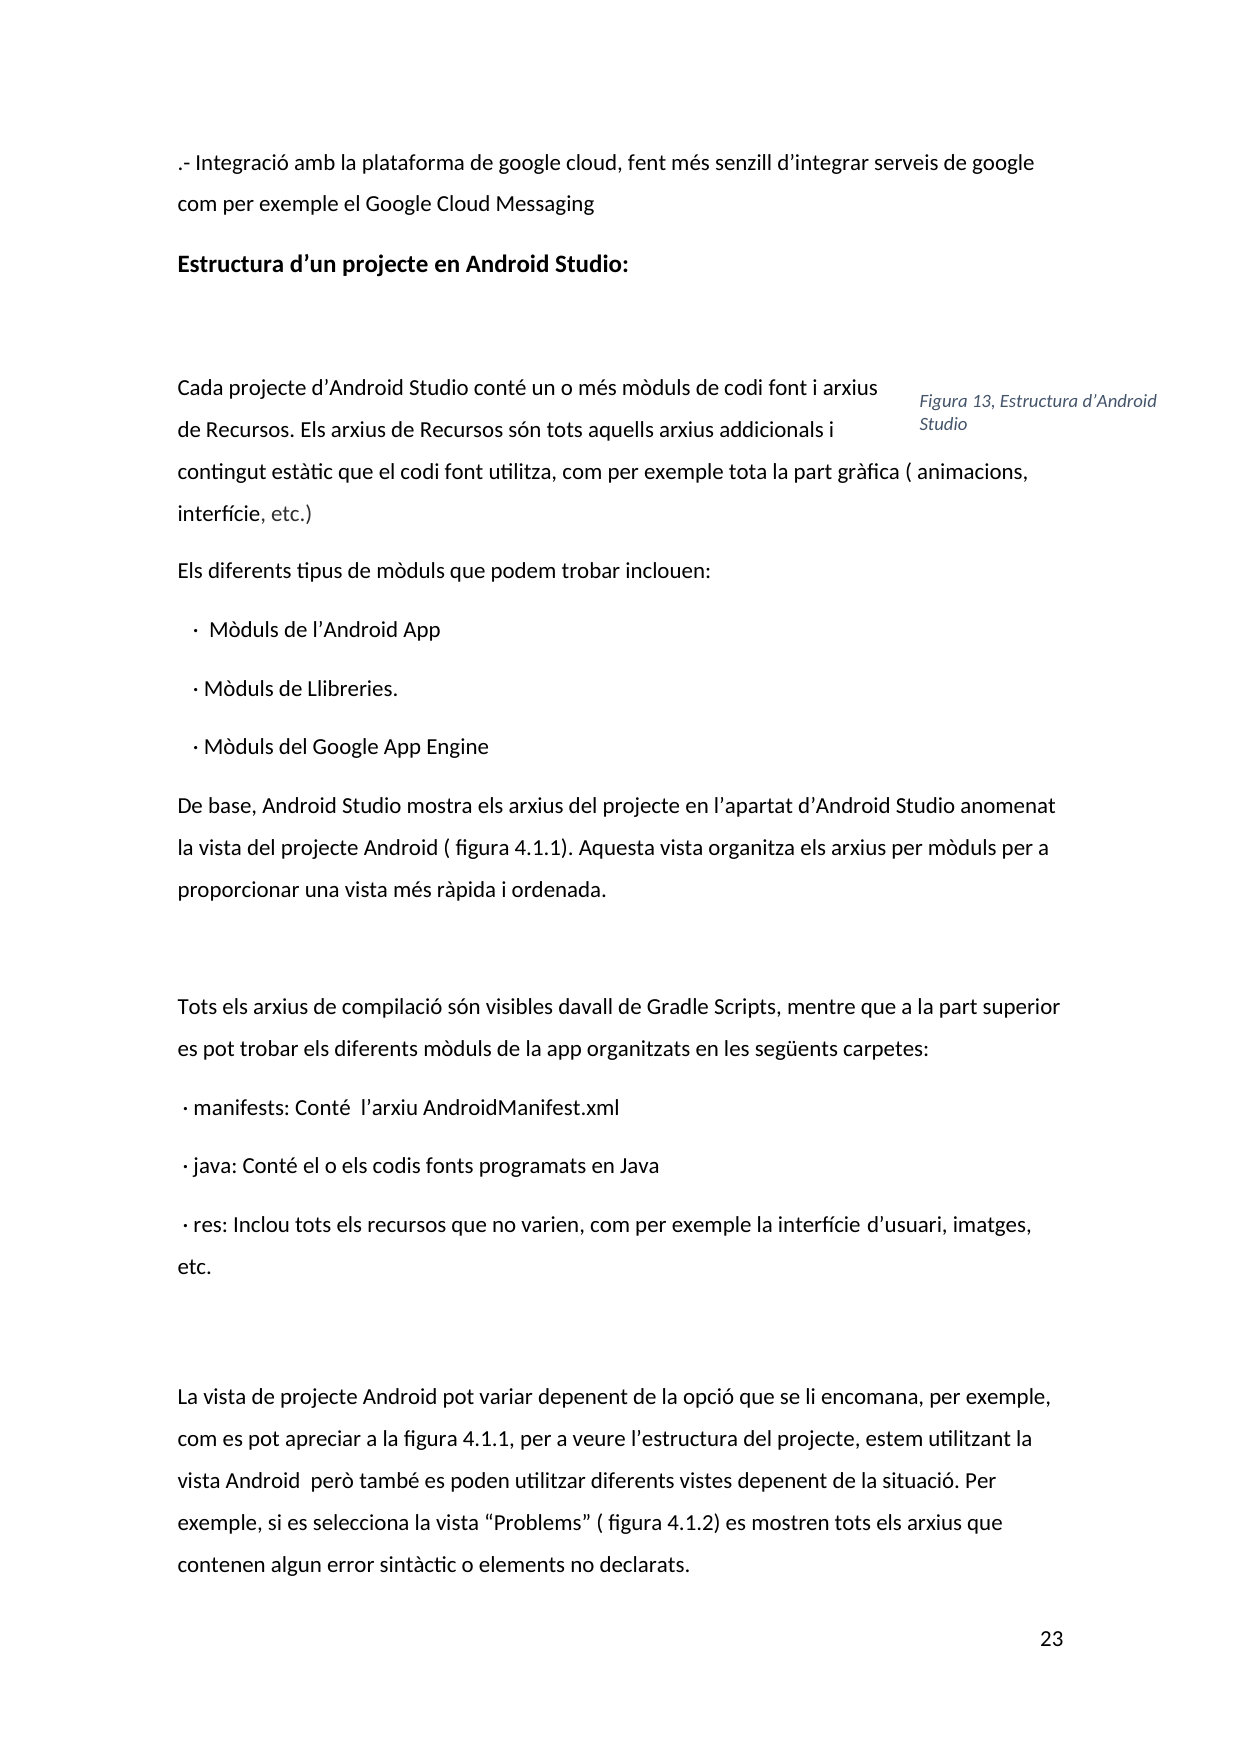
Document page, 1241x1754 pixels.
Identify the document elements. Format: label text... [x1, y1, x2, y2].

text La vista de projecte Android pot variar depenent de la opció que se li encomana, per exemple, com es pot apreciar a la figura 4.1.1, per a veure l’estructura del projecte, estem utilitzant la vista Android però també es poden utilitzar diferents vistes depenent de la situació. Per exemple, si es selecciona la vista “Problems” ( figura 4.1.2) es mostren tots els arxius que contenen algun error sintàctic o elements no declarats. [177, 1382, 1063, 1578]
text · Mòduls de Llibreries. [177, 674, 1063, 702]
text · java: Conté el o els codis fonts programats en Java [177, 1152, 1063, 1180]
text .- Integració amb la plataforma de google cloud, fent més senzill d’integrar serveis de google com per exemple el Google Cloud Messaging [177, 148, 1063, 218]
text · res: Inclou tots els recursos que no varien, com per exemple la interfície d’usuari, imatges, etc. [177, 1210, 1063, 1280]
text De base, Android Studio mostra els arxius del projecte en l’apartat d’Android Studio anomenat la vista del projecte Android ( figura 4.1.1). Aquesta vista organitza els arxius per mòduls per a proporcionar una vista més ràpida i ordenada. [177, 791, 1063, 903]
text · Mòduls del Google App Engine [177, 732, 1063, 761]
text Estructura d’un projecte en Android Studio: [177, 248, 1063, 279]
text · Mòduls de l’Android App [177, 615, 1063, 643]
text Tots els arxius de compilació són visibles davall de Gradle Scripts, mentre que a la part superior es pot trobar els diferents mòduls de la app organitzats en les següents carpetes: [177, 992, 1063, 1062]
text · manifests: Conté l’arxiu AndroidManifest.xml [177, 1093, 1063, 1121]
text Els diferents tipus de mòduls que podem trobar inclouen: [177, 557, 1063, 584]
text Cada projecte d’Android Studio conté un o més mòduls de codi font i arxius de Recursos. Els arxius de Recursos són tots aquells arxius addicionals i contingut estàtic que el codi font utilitza, com per exemple tota la part gràfica ( animacions, interfície, etc.) [177, 373, 1063, 527]
